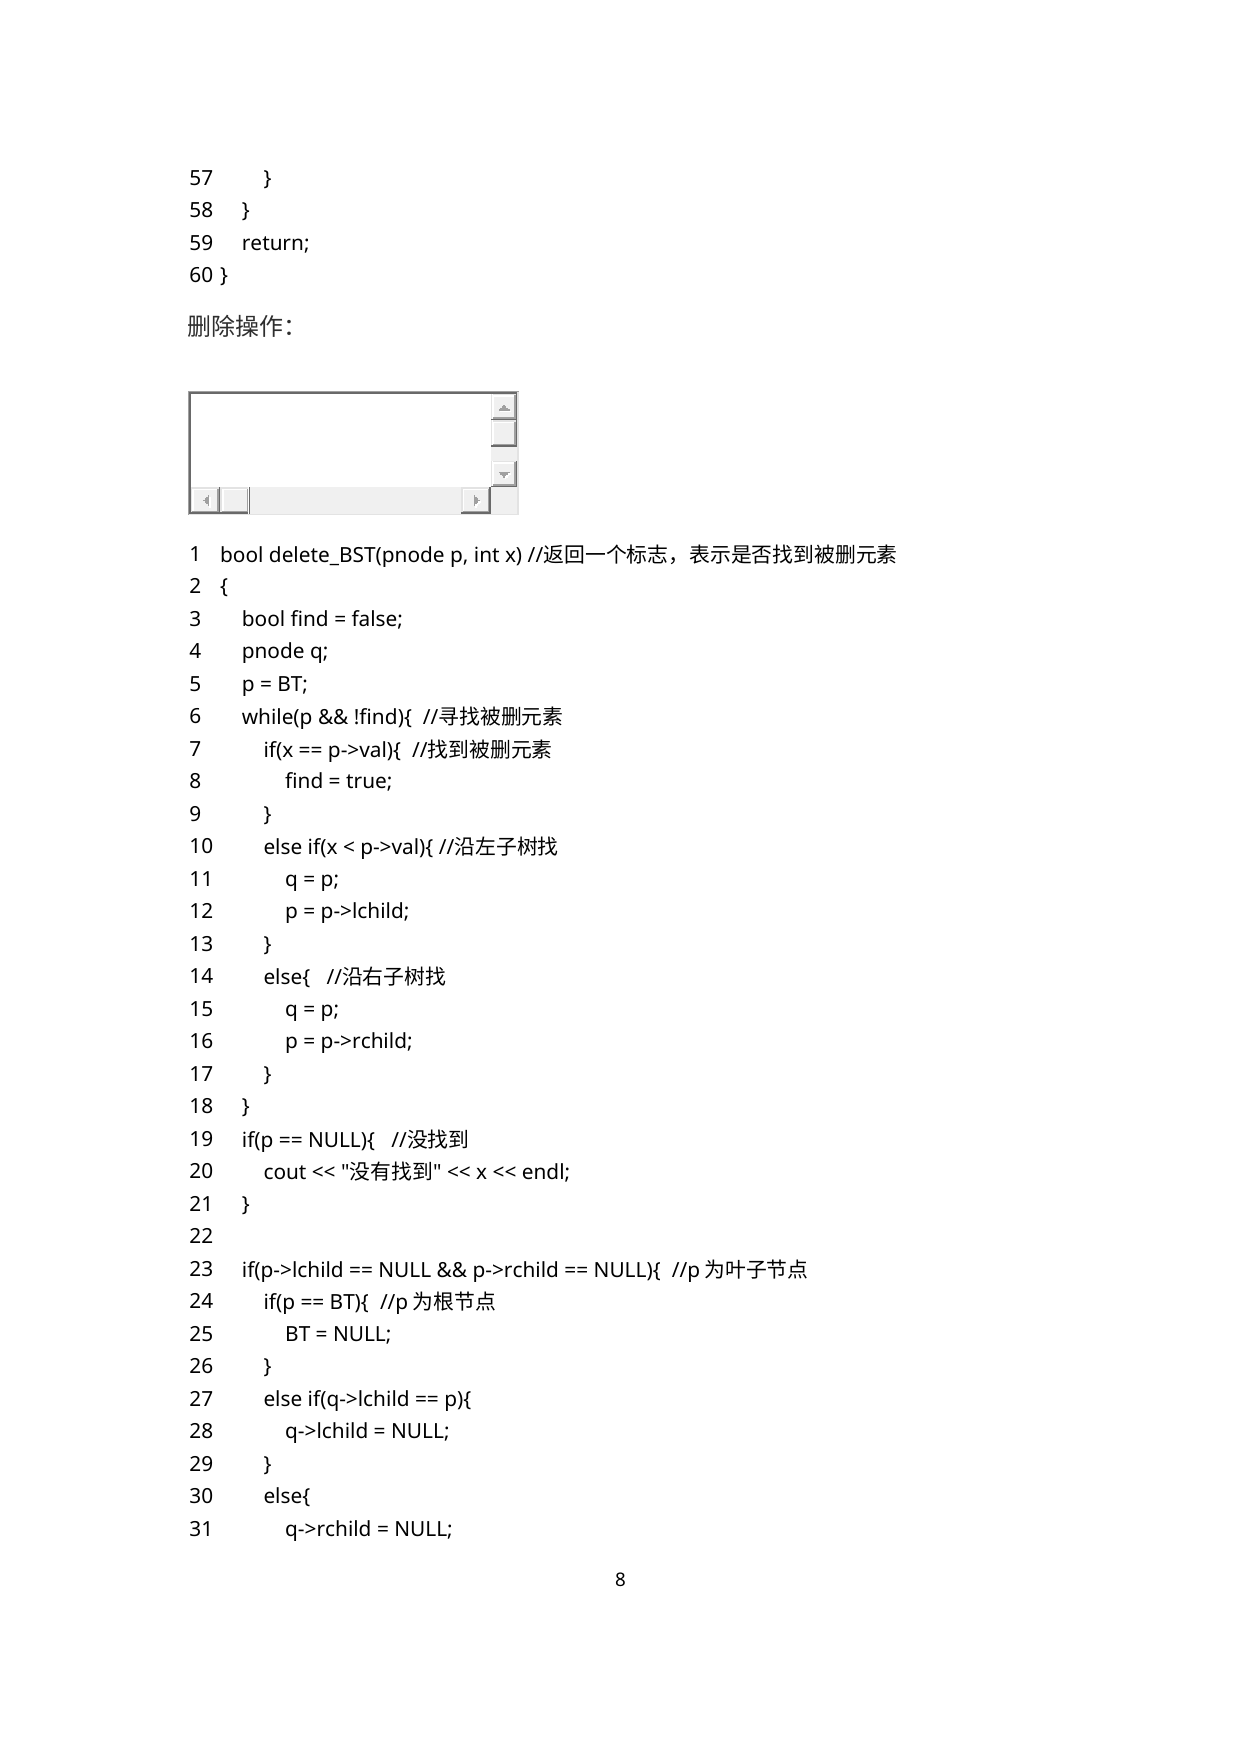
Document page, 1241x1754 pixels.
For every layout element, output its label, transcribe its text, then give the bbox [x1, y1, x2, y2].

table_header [219, 535, 1053, 1546]
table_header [219, 159, 1053, 292]
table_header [188, 159, 218, 292]
text 删除操作： [187, 292, 1053, 357]
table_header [188, 535, 218, 1546]
